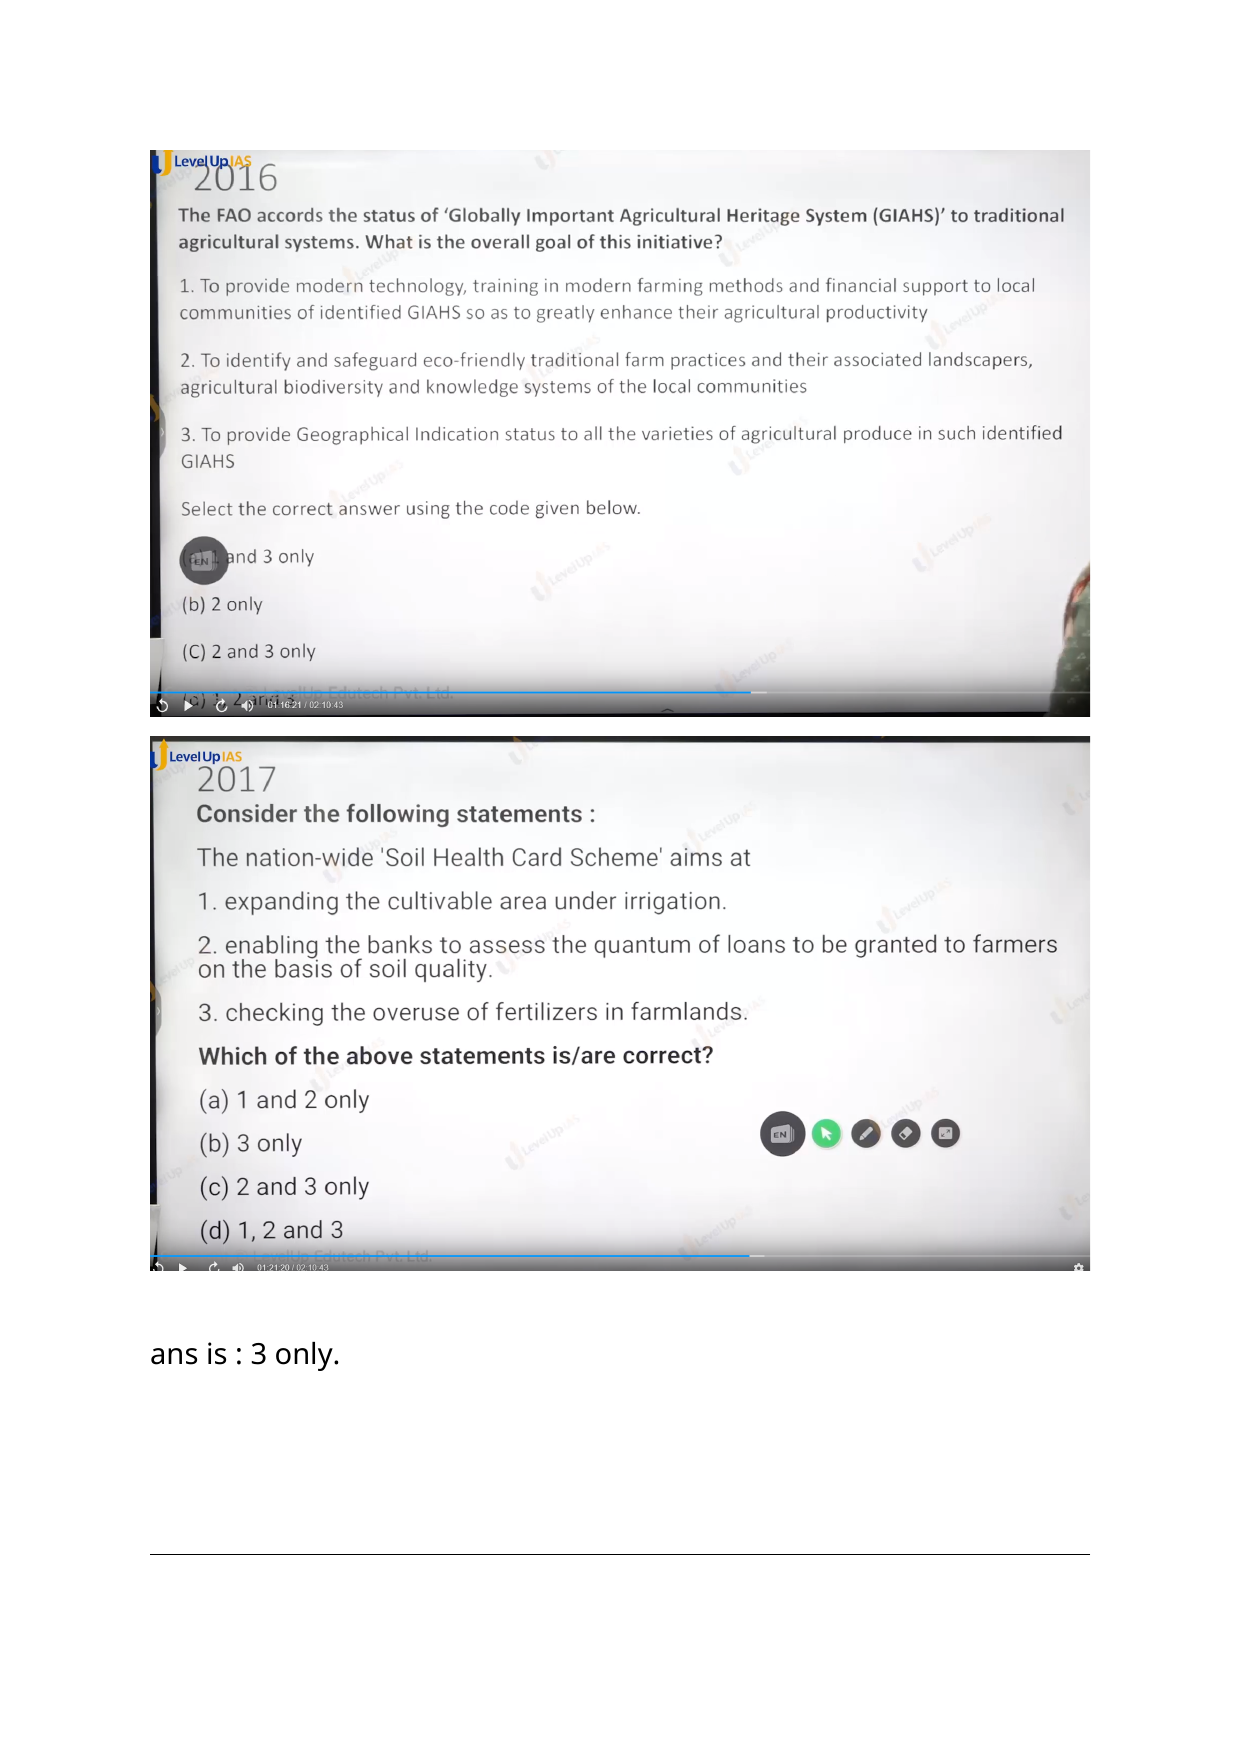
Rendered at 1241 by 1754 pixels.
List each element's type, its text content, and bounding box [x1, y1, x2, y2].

picture [150, 150, 1091, 717]
text ans is : 3 only. [150, 1291, 1090, 1373]
picture [150, 736, 1091, 1271]
